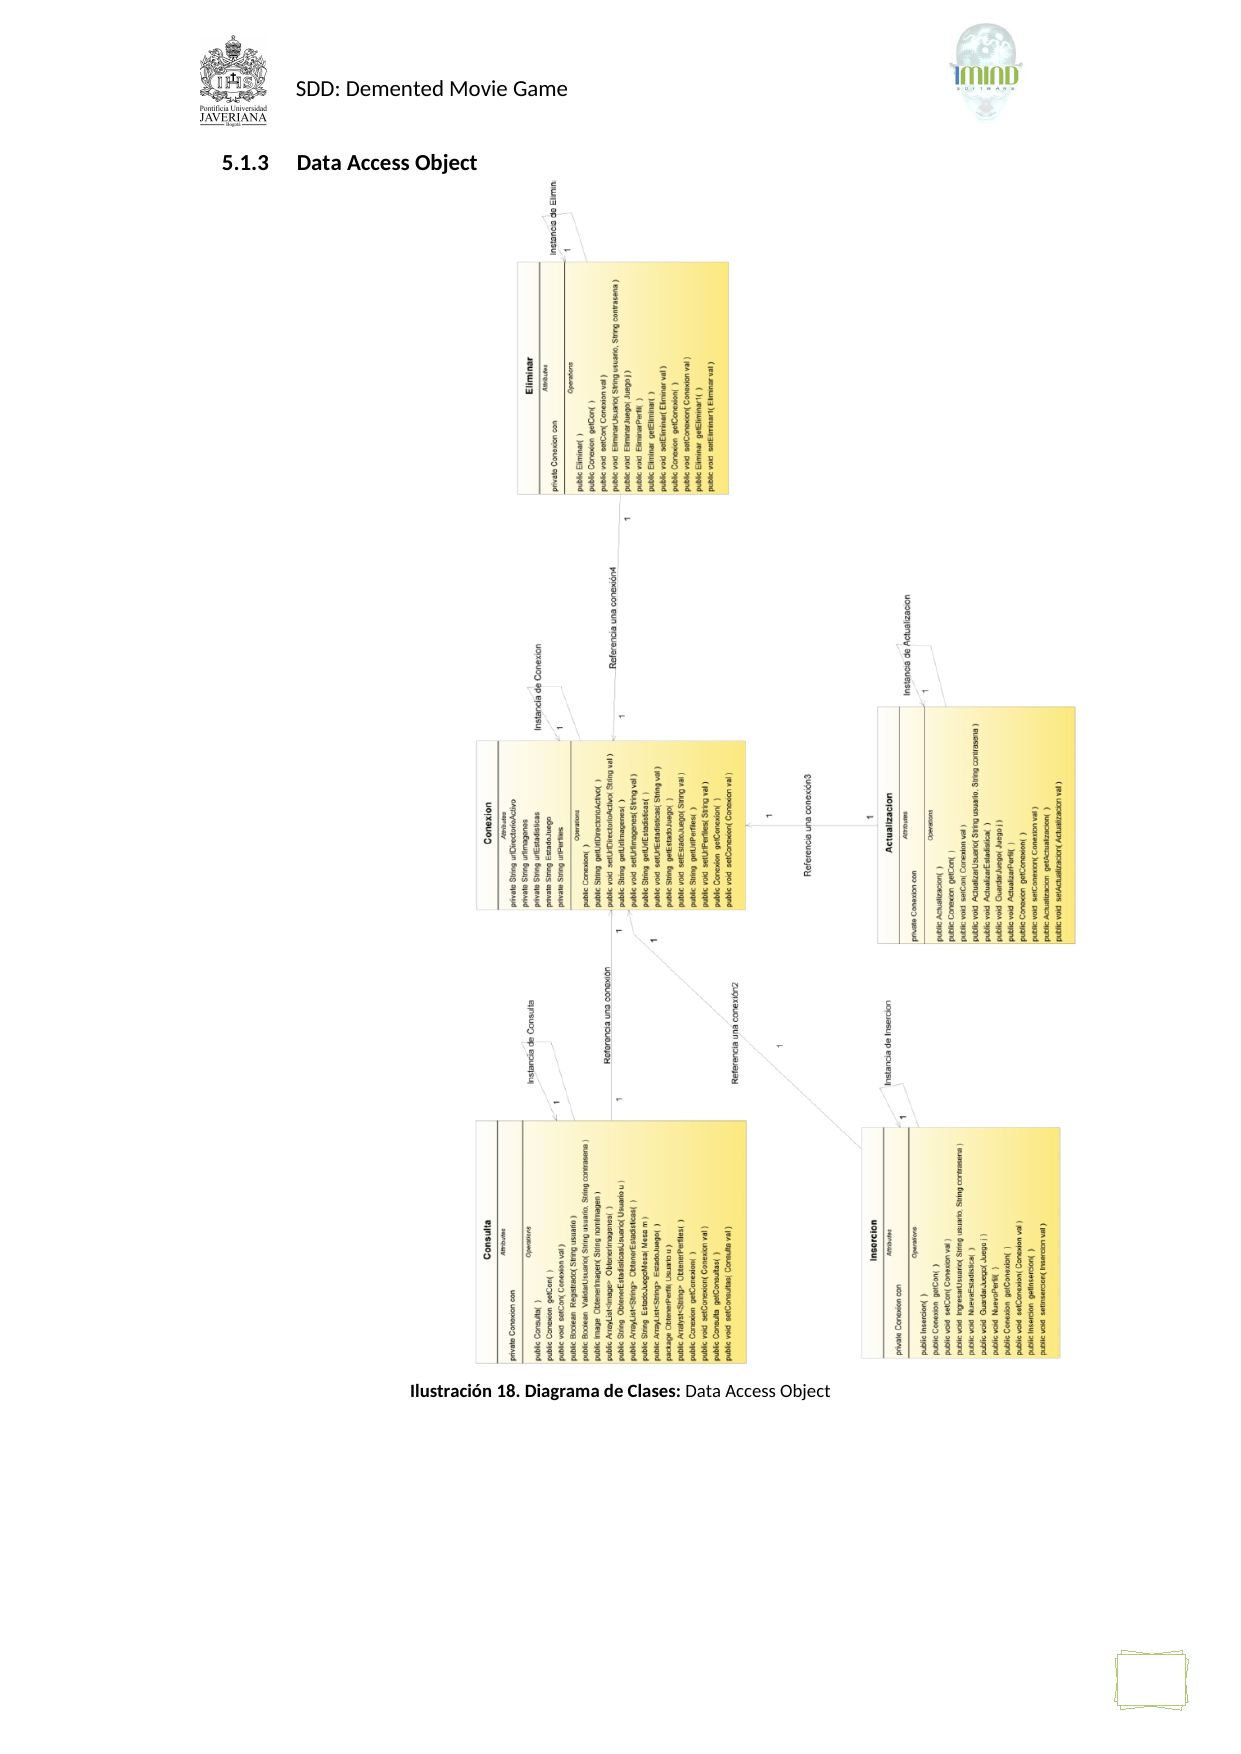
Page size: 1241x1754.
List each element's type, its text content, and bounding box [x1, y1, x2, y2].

subtitle Data Access Object [222, 148, 1063, 176]
picture [200, 35, 267, 127]
picture [464, 182, 1085, 1374]
picture [948, 23, 1029, 127]
